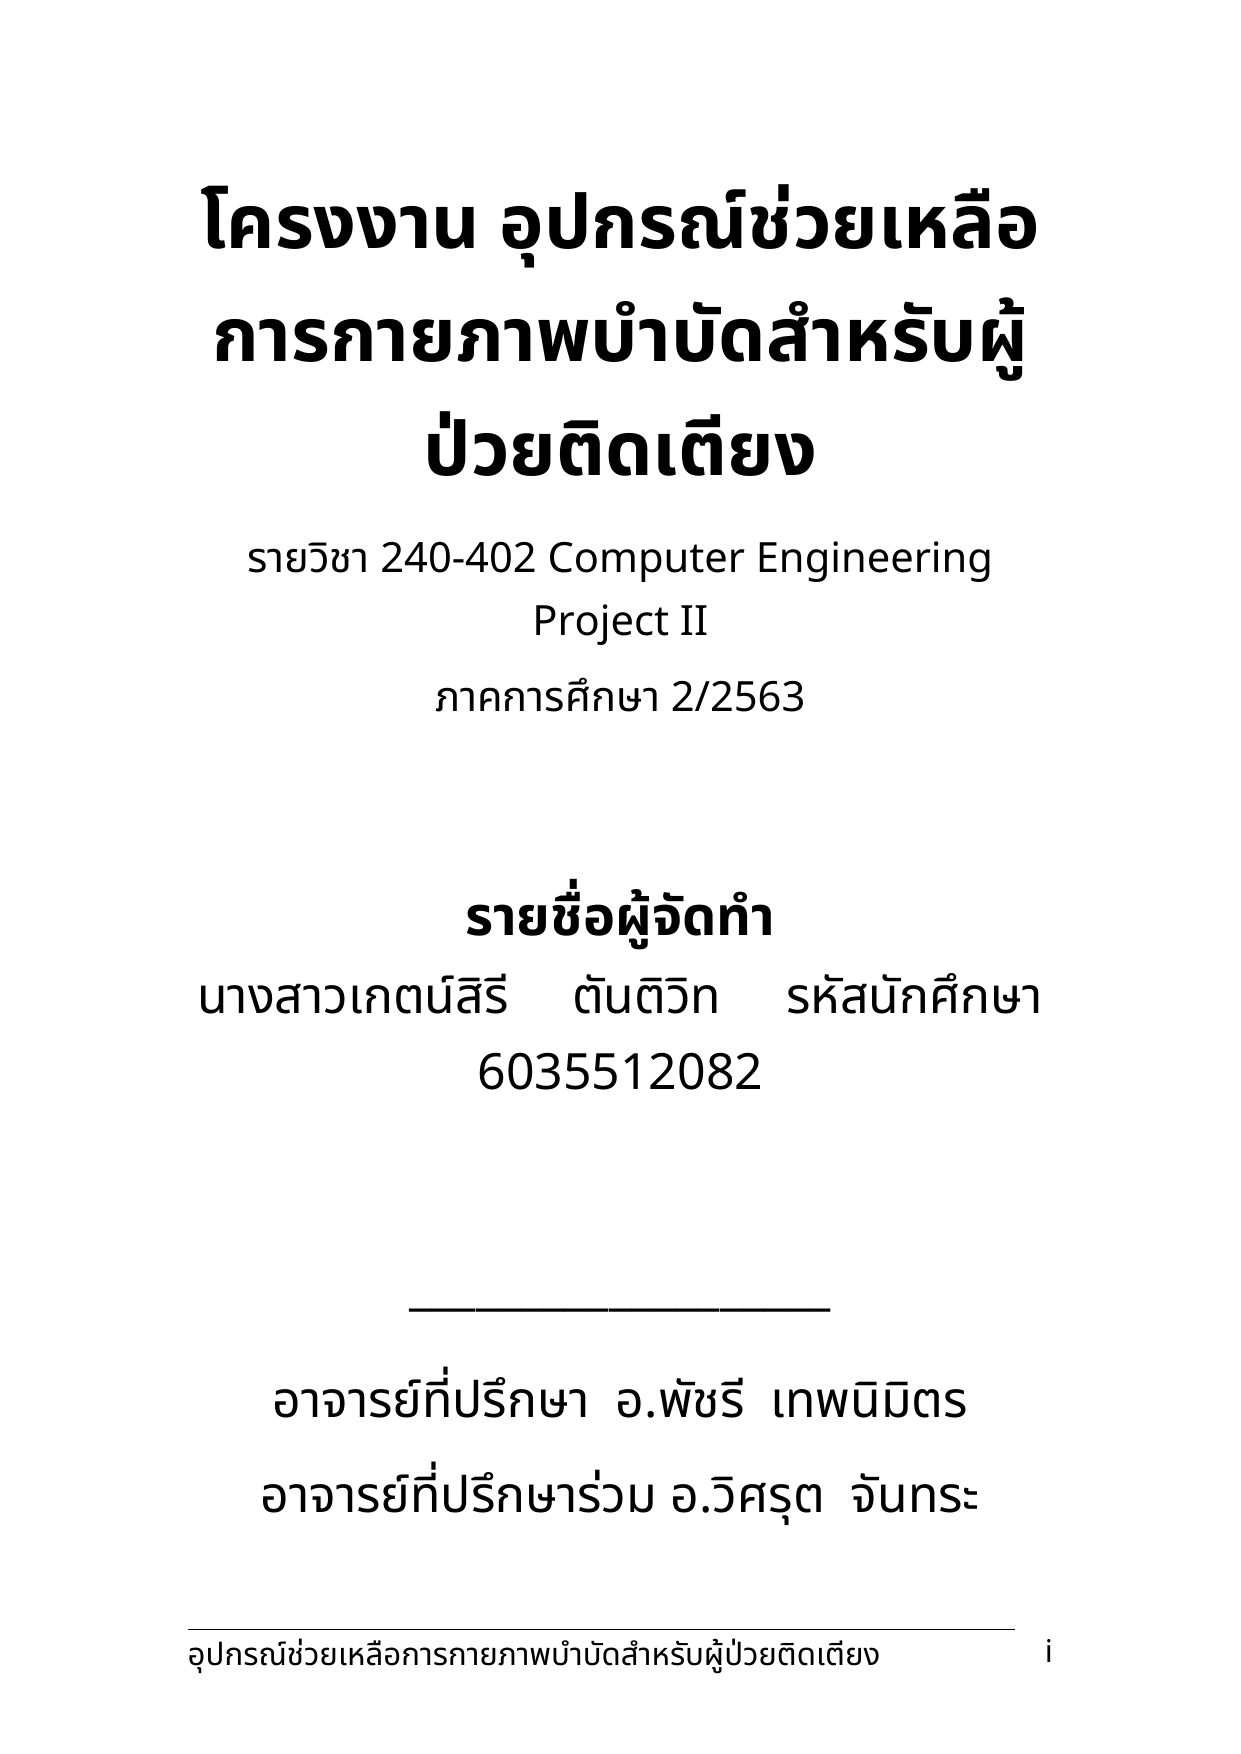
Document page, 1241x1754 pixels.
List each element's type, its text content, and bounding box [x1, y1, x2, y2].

text โครงงาน อุปกรณ์ช่วยเหลือการกายภาพบำบัดสำหรับผู้ป่วยติดเตียง [187, 169, 1053, 509]
text อาจารย์ที่ปรึกษาร่วม อ.วิศรุต จันทระ [187, 1459, 1053, 1535]
text รายวิชา 240-402 Computer Engineering Project II [187, 527, 1053, 648]
text อาจารย์ที่ปรึกษา อ.พัชรี เทพนิมิตร [187, 1364, 1053, 1440]
text ภาคการศึกษา 2/2563 [187, 666, 1053, 730]
text รายชื่อผู้จัดทำ นางสาวเกตน์สิรี ตันติวิท รหัสนักศึกษา 6035512082 [187, 878, 1053, 1172]
